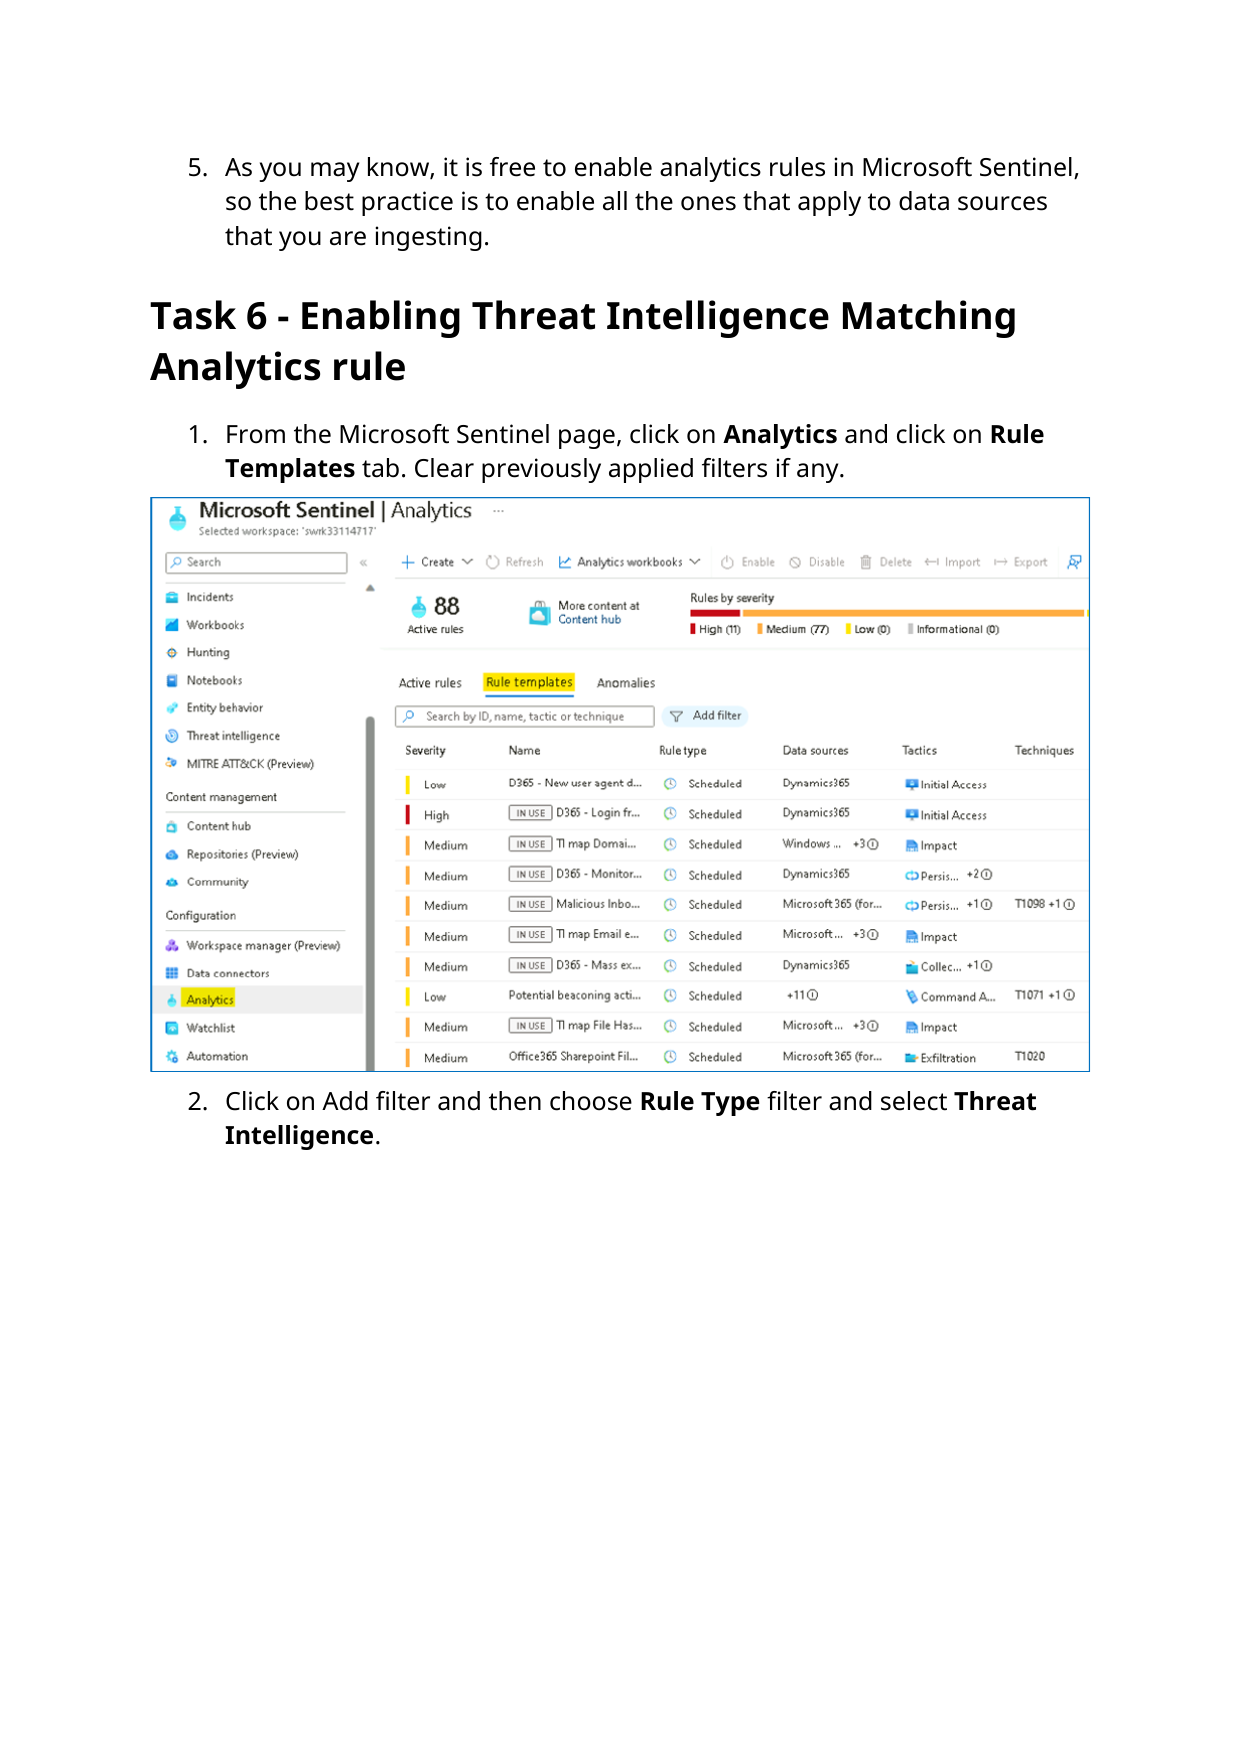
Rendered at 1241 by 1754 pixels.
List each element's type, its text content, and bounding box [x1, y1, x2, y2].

picture [150, 497, 1091, 1072]
list Click on Add filter and then choose Rule Type filter and select Threat Intelligence. [187, 1084, 1090, 1152]
list As you may know, it is free to enable analytics rules in Microsoft Sentinel, so the best practice is to enable all the ones that apply to data sources that you are ingesting. [187, 150, 1090, 252]
subtitle Task 6 - Enabling Threat Intelligence Matching Analytics rule [150, 290, 1090, 392]
list From the Microsoft Sentinel page, click on Analytics and click on Rule Templates tab. Clear previously applied filters if any. [187, 417, 1090, 485]
